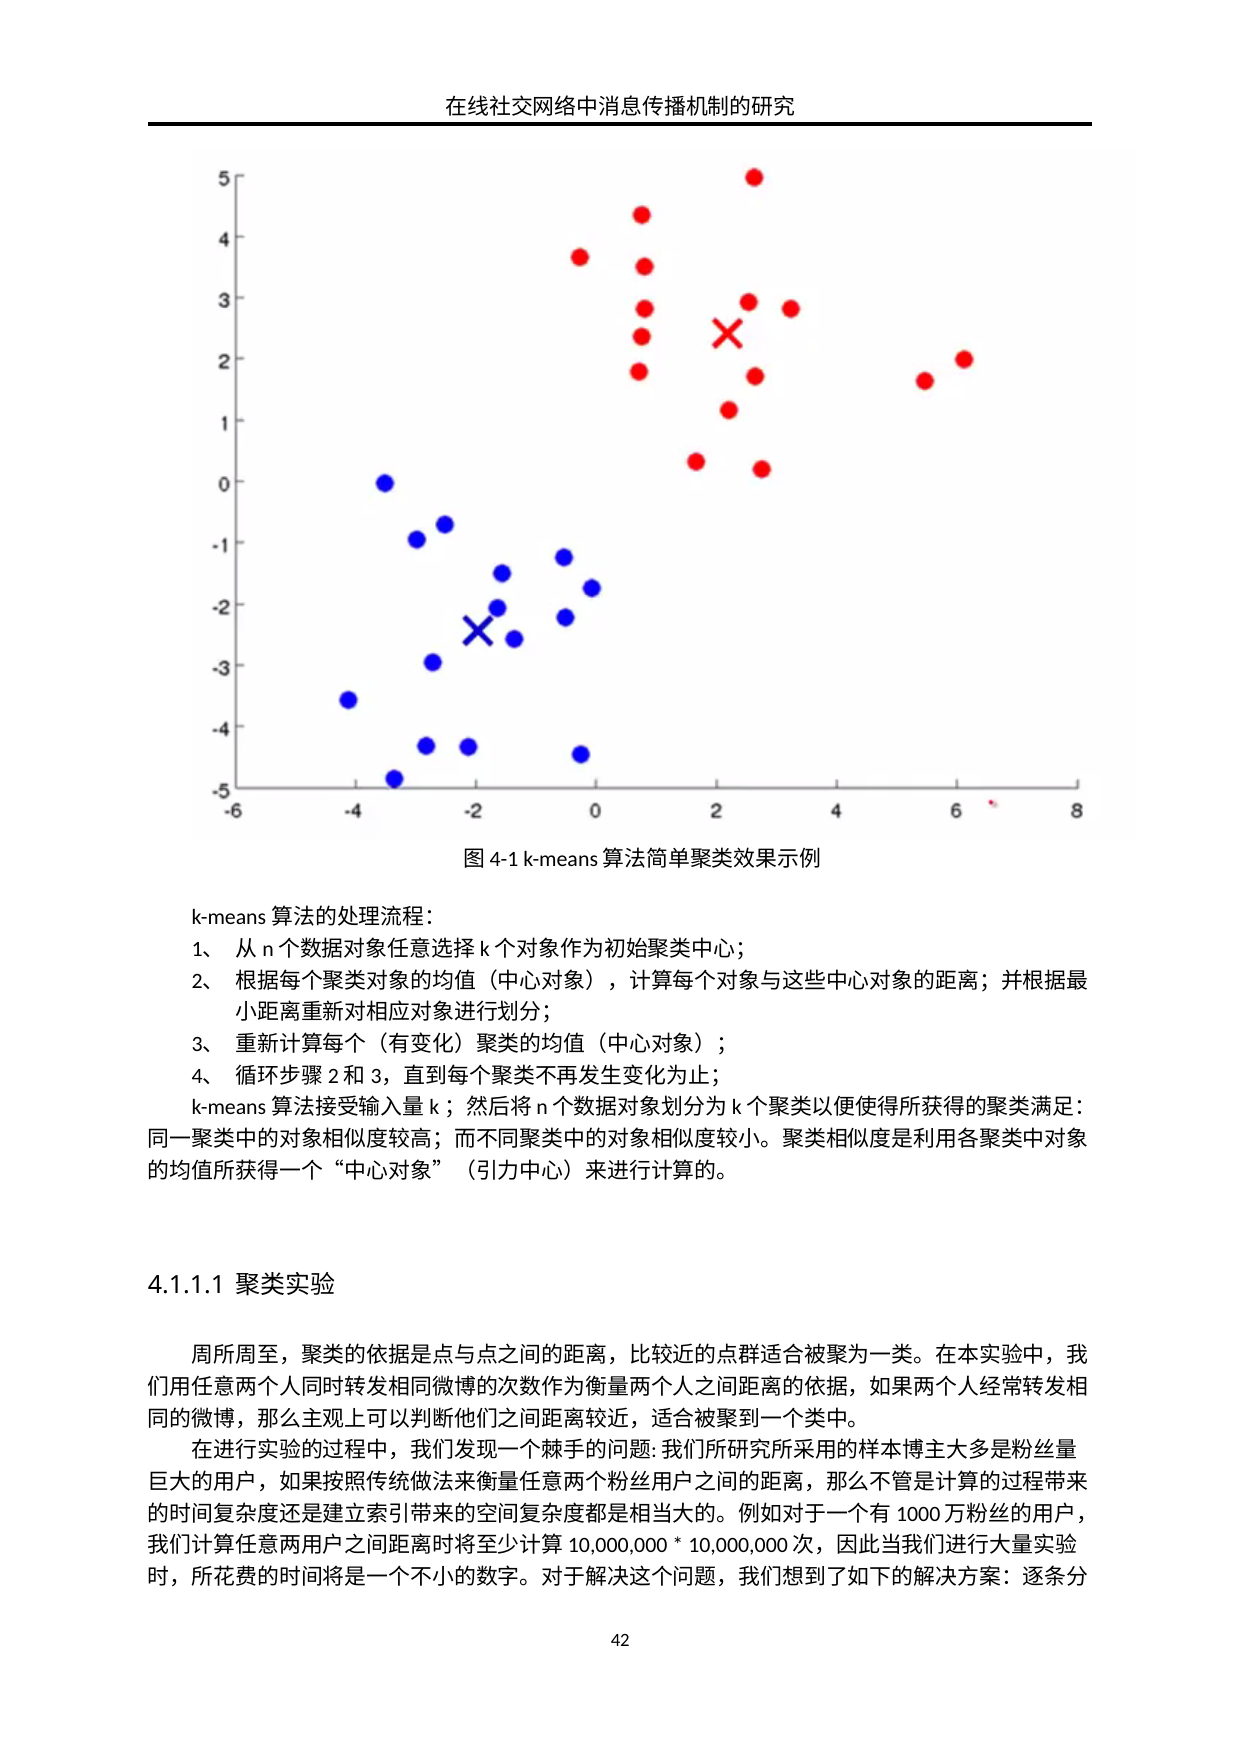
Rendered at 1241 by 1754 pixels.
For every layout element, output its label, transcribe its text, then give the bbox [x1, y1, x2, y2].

list 循环步骤 2 和 3，直到每个聚类不再发生变化为止； [191, 1058, 1092, 1089]
list 重新计算每个（有变化）聚类的均值（中心对象）； [191, 1026, 1092, 1058]
list 根据每个聚类对象的均值（中心对象），计算每个对象与这些中心对象的距离；并根据最小距离重新对相应对象进行划分； [191, 963, 1092, 1026]
text k-means 算法的处理流程： [148, 899, 1092, 931]
text 图4-1 k-means算法简单聚类效果示例 [148, 841, 1092, 873]
text k-means 算法接受输入量 k ；然后将n个数据对象划分为 k个聚类以便使得所获得的聚类满足：同一聚类中的对象相似度较高；而不同聚类中的对象相似度较小。聚类相似度是利用各聚类中对象的均值所获得一个“中心对象”（引力中心）来进行计算的。 [148, 1089, 1092, 1184]
text 周所周至，聚类的依据是点与点之间的距离，比较近的点群适合被聚为一类。在本实验中，我们用任意两个人同时转发相同微博的次数作为衡量两个人之间距离的依据，如果两个人经常转发相同的微博，那么主观上可以判断他们之间距离较近，适合被聚到一个类中。 [148, 1337, 1092, 1432]
list 从 n个数据对象任意选择 k 个对象作为初始聚类中心； [191, 931, 1092, 963]
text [148, 1432, 1092, 1591]
picture [191, 147, 1137, 841]
subtitle 4.1.1.1 聚类实验 [148, 1265, 1092, 1301]
